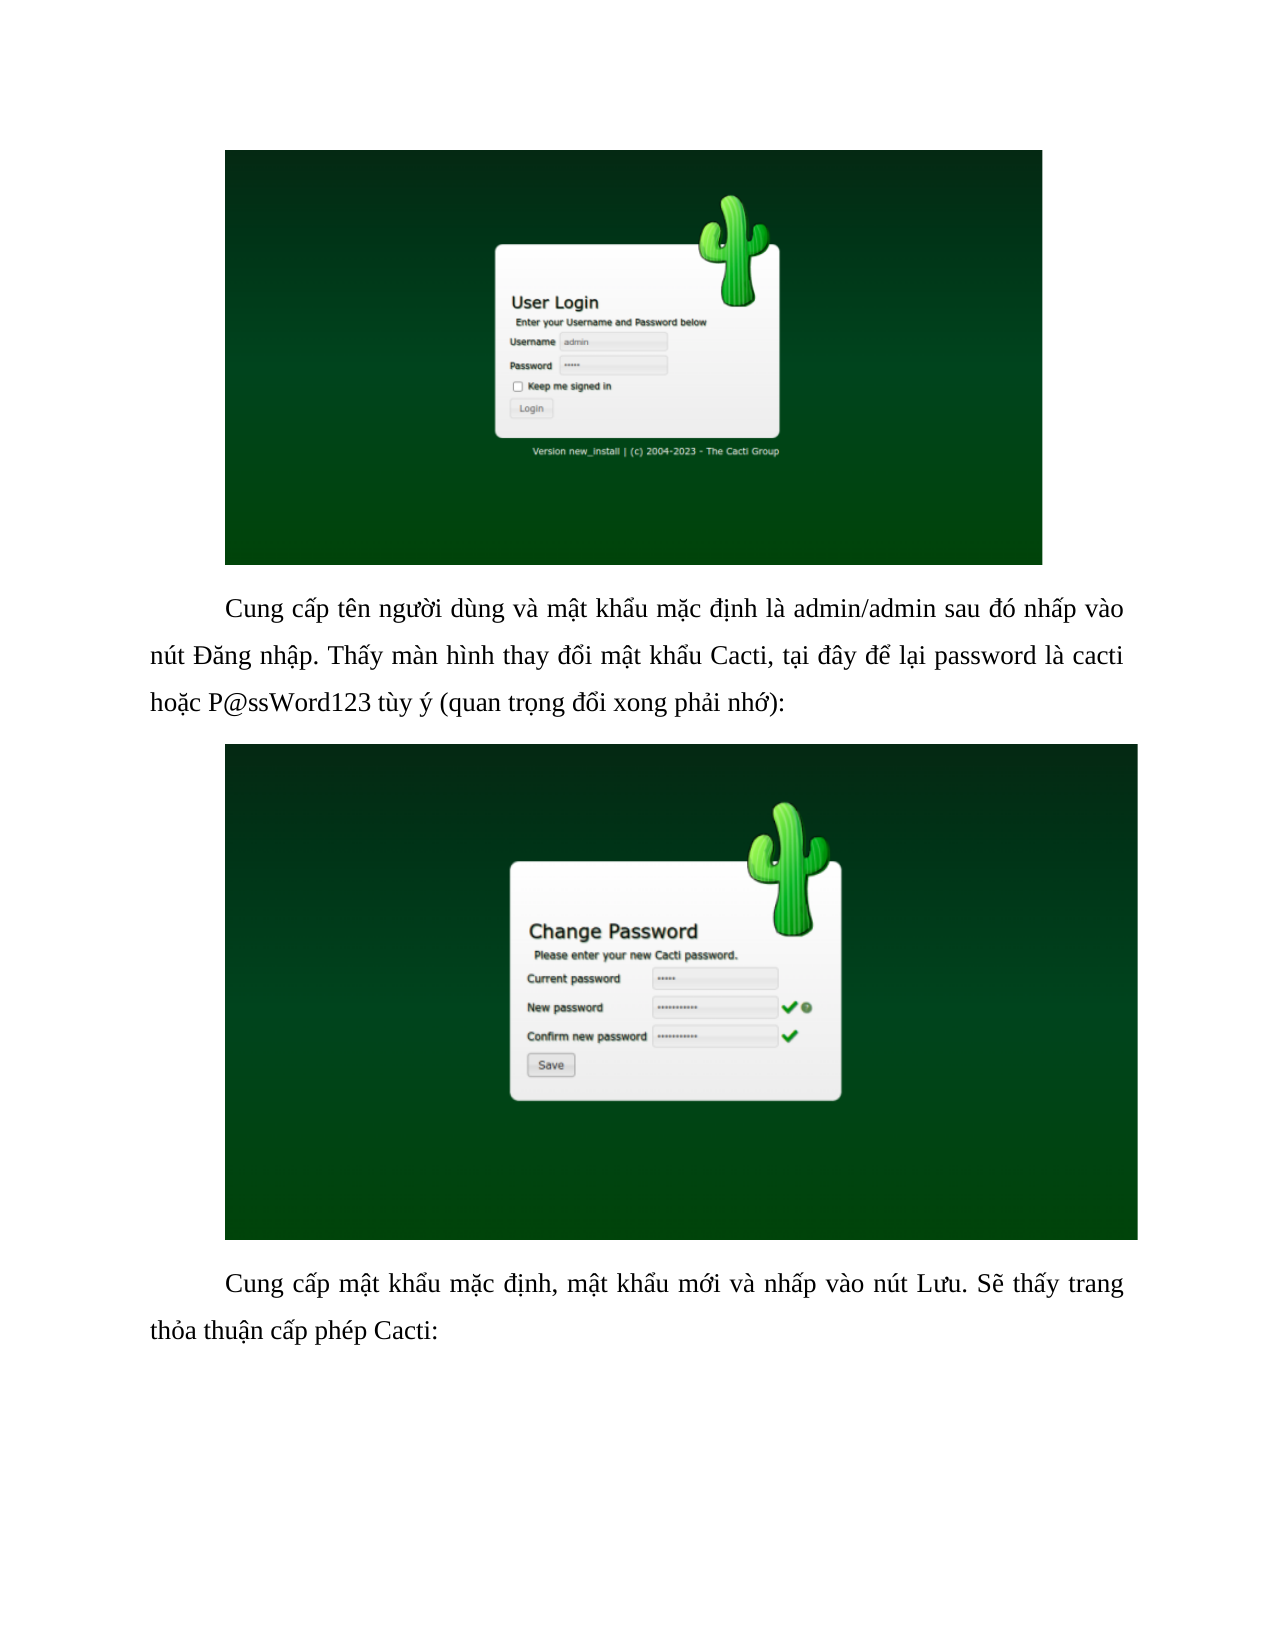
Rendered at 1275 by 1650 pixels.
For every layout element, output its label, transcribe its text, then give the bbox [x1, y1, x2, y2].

text Cung cấp mật khẩu mặc định, mật khẩu mới và nhấp vào nút Lưu. Sẽ thấy trang thỏa thuận cấp phép Cacti: [150, 1267, 1125, 1345]
picture [225, 744, 1138, 1240]
text Cung cấp tên người dùng và mật khẩu mặc định là admin/admin sau đó nhấp vào nút Đăng nhập. Thấy màn hình thay đổi mật khẩu Cacti, tại đây để lại password là cacti hoặc P@ssWord123 tùy ý (quan trọng đổi xong phải nhớ): [150, 592, 1125, 717]
picture [225, 150, 1043, 565]
